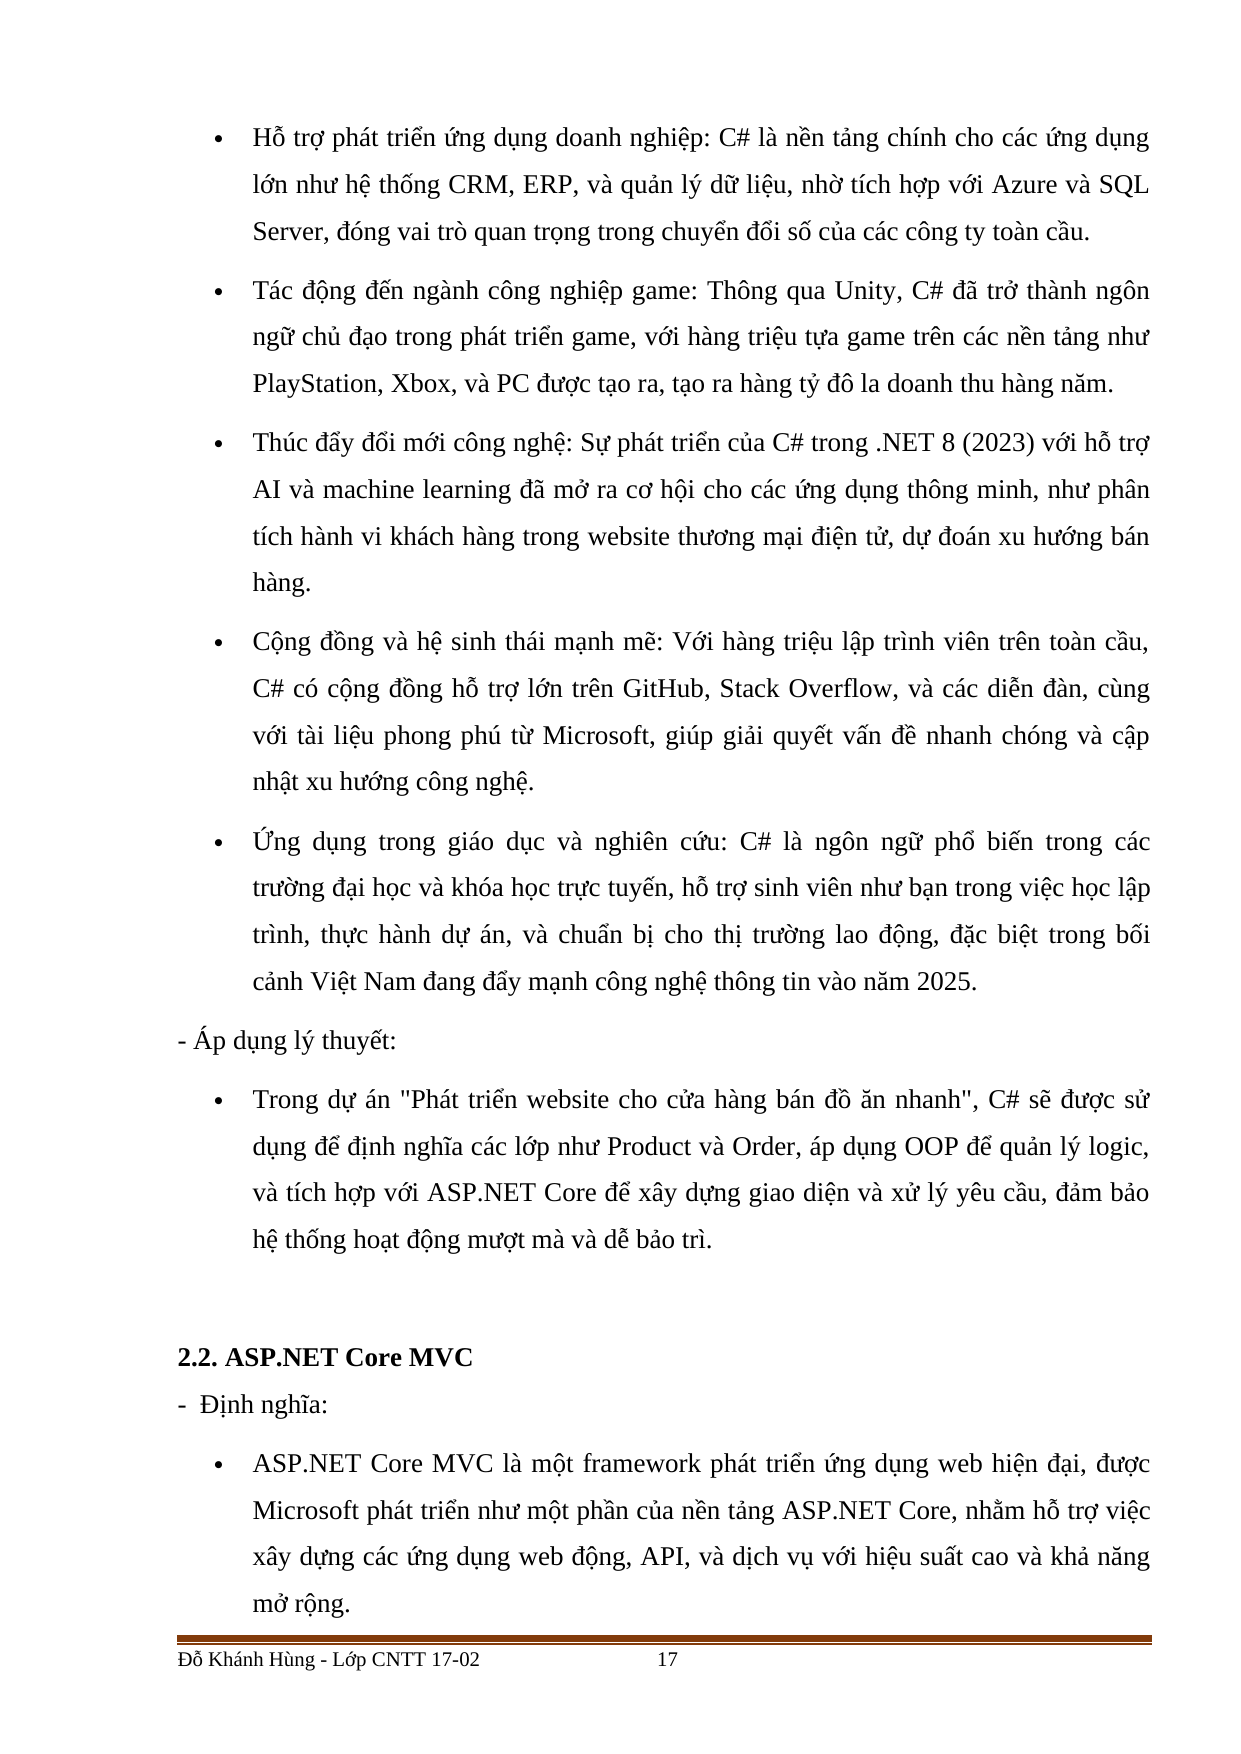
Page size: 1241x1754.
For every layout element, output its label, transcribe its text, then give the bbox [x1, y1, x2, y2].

list Tác động đến ngành công nghiệp game: Thông qua Unity, C# đã trở thành ngôn ngữ chủ đạo trong phát triển game, với hàng triệu tựa game trên các nền tảng như PlayStation, Xbox, và PC được tạo ra, tạo ra hàng tỷ đô la doanh thu hàng năm. [215, 274, 1152, 398]
text - Định nghĩa: [177, 1388, 1152, 1419]
list Hỗ trợ phát triển ứng dụng doanh nghiệp: C# là nền tảng chính cho các ứng dụng lớn như hệ thống CRM, ERP, và quản lý dữ liệu, nhờ tích hợp với Azure và SQL Server, đóng vai trò quan trọng trong chuyển đổi số của các công ty toàn cầu. [215, 121, 1152, 246]
list Ứng dụng trong giáo dục và nghiên cứu: C# là ngôn ngữ phổ biến trong các trường đại học và khóa học trực tuyến, hỗ trợ sinh viên như bạn trong việc học lập trình, thực hành dự án, và chuẩn bị cho thị trường lao động, đặc biệt trong bối cảnh Việt Nam đang đẩy mạnh công nghệ thông tin vào năm 2025. [215, 825, 1152, 996]
list ASP.NET Core MVC là một framework phát triển ứng dụng web hiện đại, được Microsoft phát triển như một phần của nền tảng ASP.NET Core, nhằm hỗ trợ việc xây dựng các ứng dụng web động, API, và dịch vụ với hiệu suất cao và khả năng mở rộng. [215, 1447, 1152, 1618]
list Thúc đẩy đổi mới công nghệ: Sự phát triển của C# trong .NET 8 (2023) với hỗ trợ AI và machine learning đã mở ra cơ hội cho các ứng dụng thông minh, như phân tích hành vi khách hàng trong website thương mại điện tử, dự đoán xu hướng bán hàng. [215, 426, 1152, 597]
text - Áp dụng lý thuyết: [177, 1024, 1152, 1055]
list Cộng đồng và hệ sinh thái mạnh mẽ: Với hàng triệu lập trình viên trên toàn cầu, C# có cộng đồng hỗ trợ lớn trên GitHub, Stack Overflow, và các diễn đàn, cùng với tài liệu phong phú từ Microsoft, giúp giải quyết vấn đề nhanh chóng và cập nhật xu hướng công nghệ. [215, 626, 1152, 797]
list Trong dự án "Phát triển website cho cửa hàng bán đồ ăn nhanh", C# sẽ được sử dụng để định nghĩa các lớp như Product và Order, áp dụng OOP để quản lý logic, và tích hợp với ASP.NET Core để xây dựng giao diện và xử lý yêu cầu, đảm bảo hệ thống hoạt động mượt mà và dễ bảo trì. [215, 1083, 1152, 1254]
subtitle 2.2. ASP.NET Core MVC [177, 1341, 1152, 1372]
